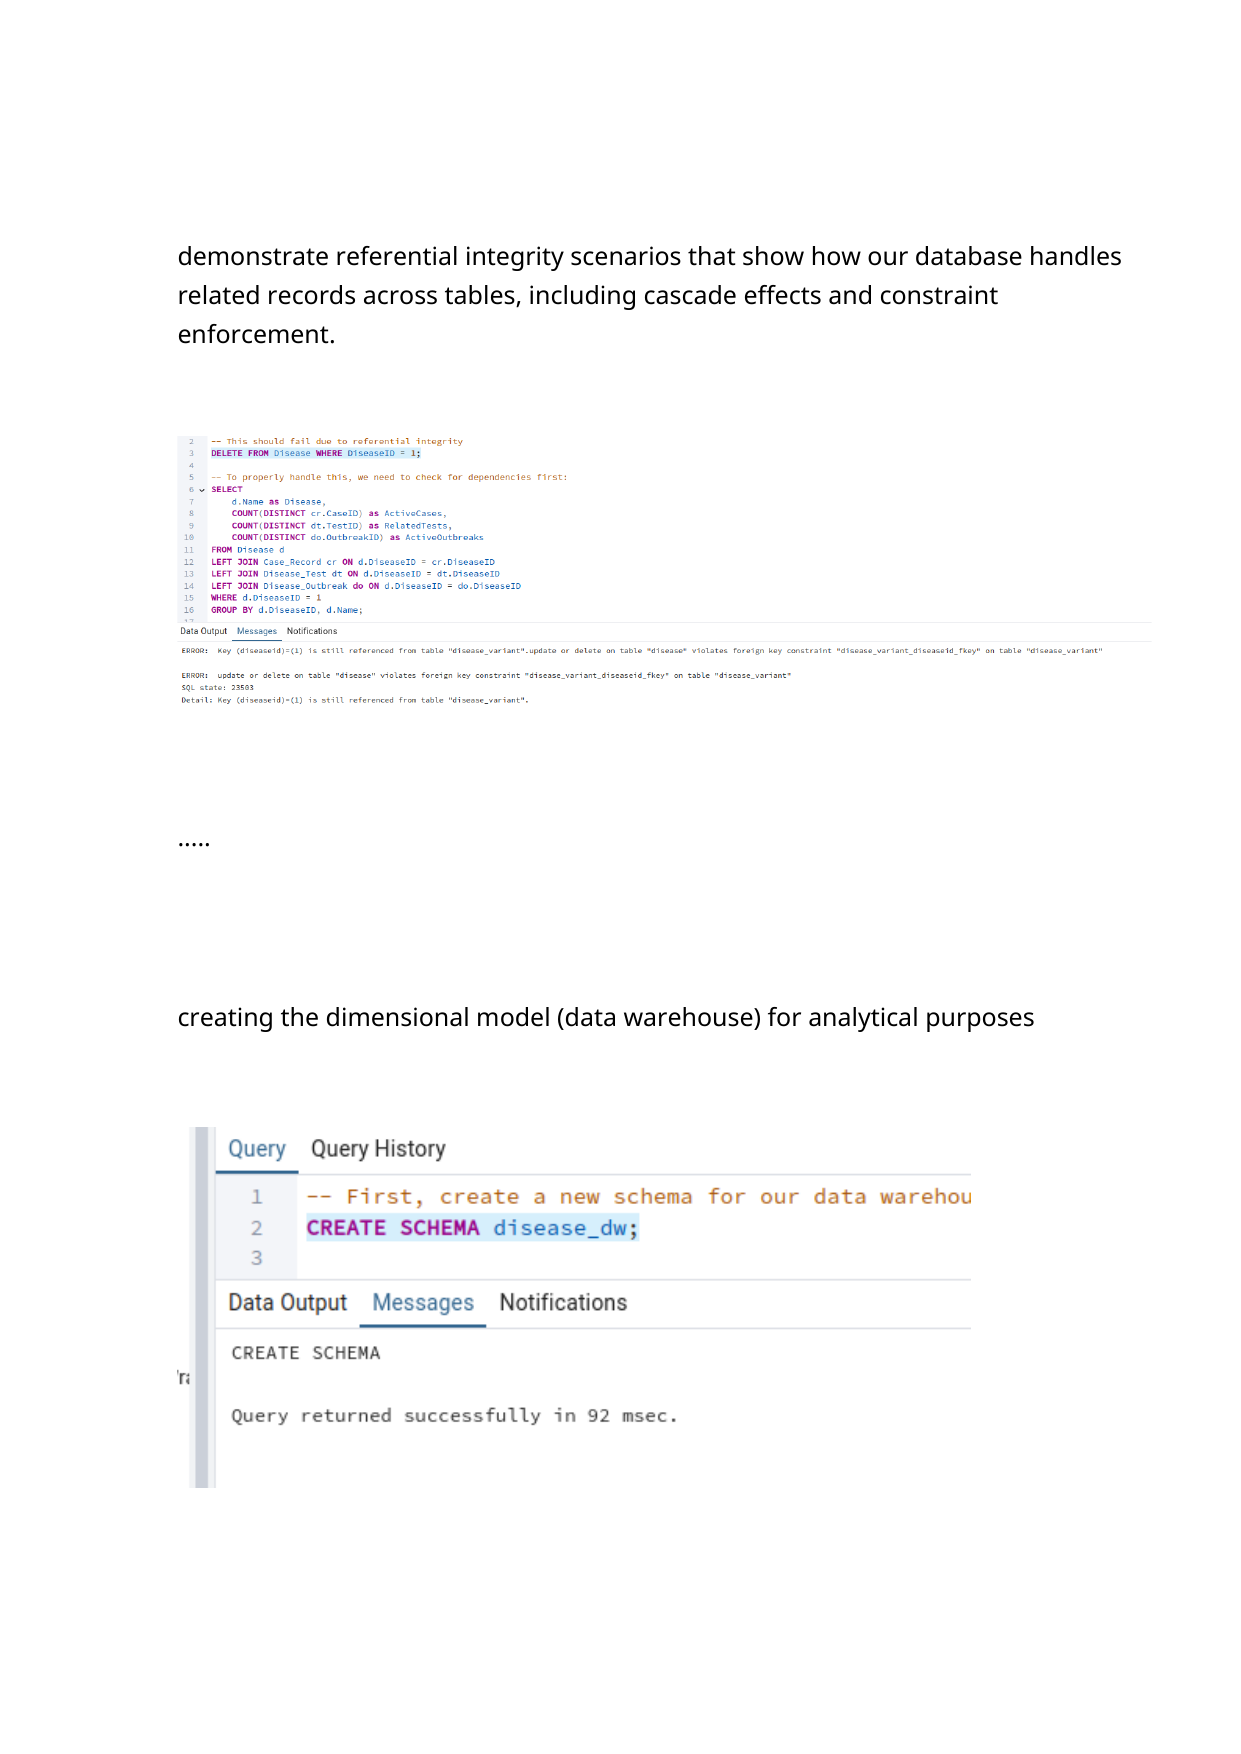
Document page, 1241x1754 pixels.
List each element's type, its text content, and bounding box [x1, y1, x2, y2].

text creating the dimensional model (data warehouse) for analytical purposes [177, 1000, 1152, 1103]
text demonstrate referential integrity scenarios that show how our database handles related records across tables, including cascade effects and constraint enforcement. [177, 238, 1152, 351]
picture [177, 1127, 971, 1488]
picture [177, 436, 1152, 795]
text ..... [177, 820, 1152, 854]
